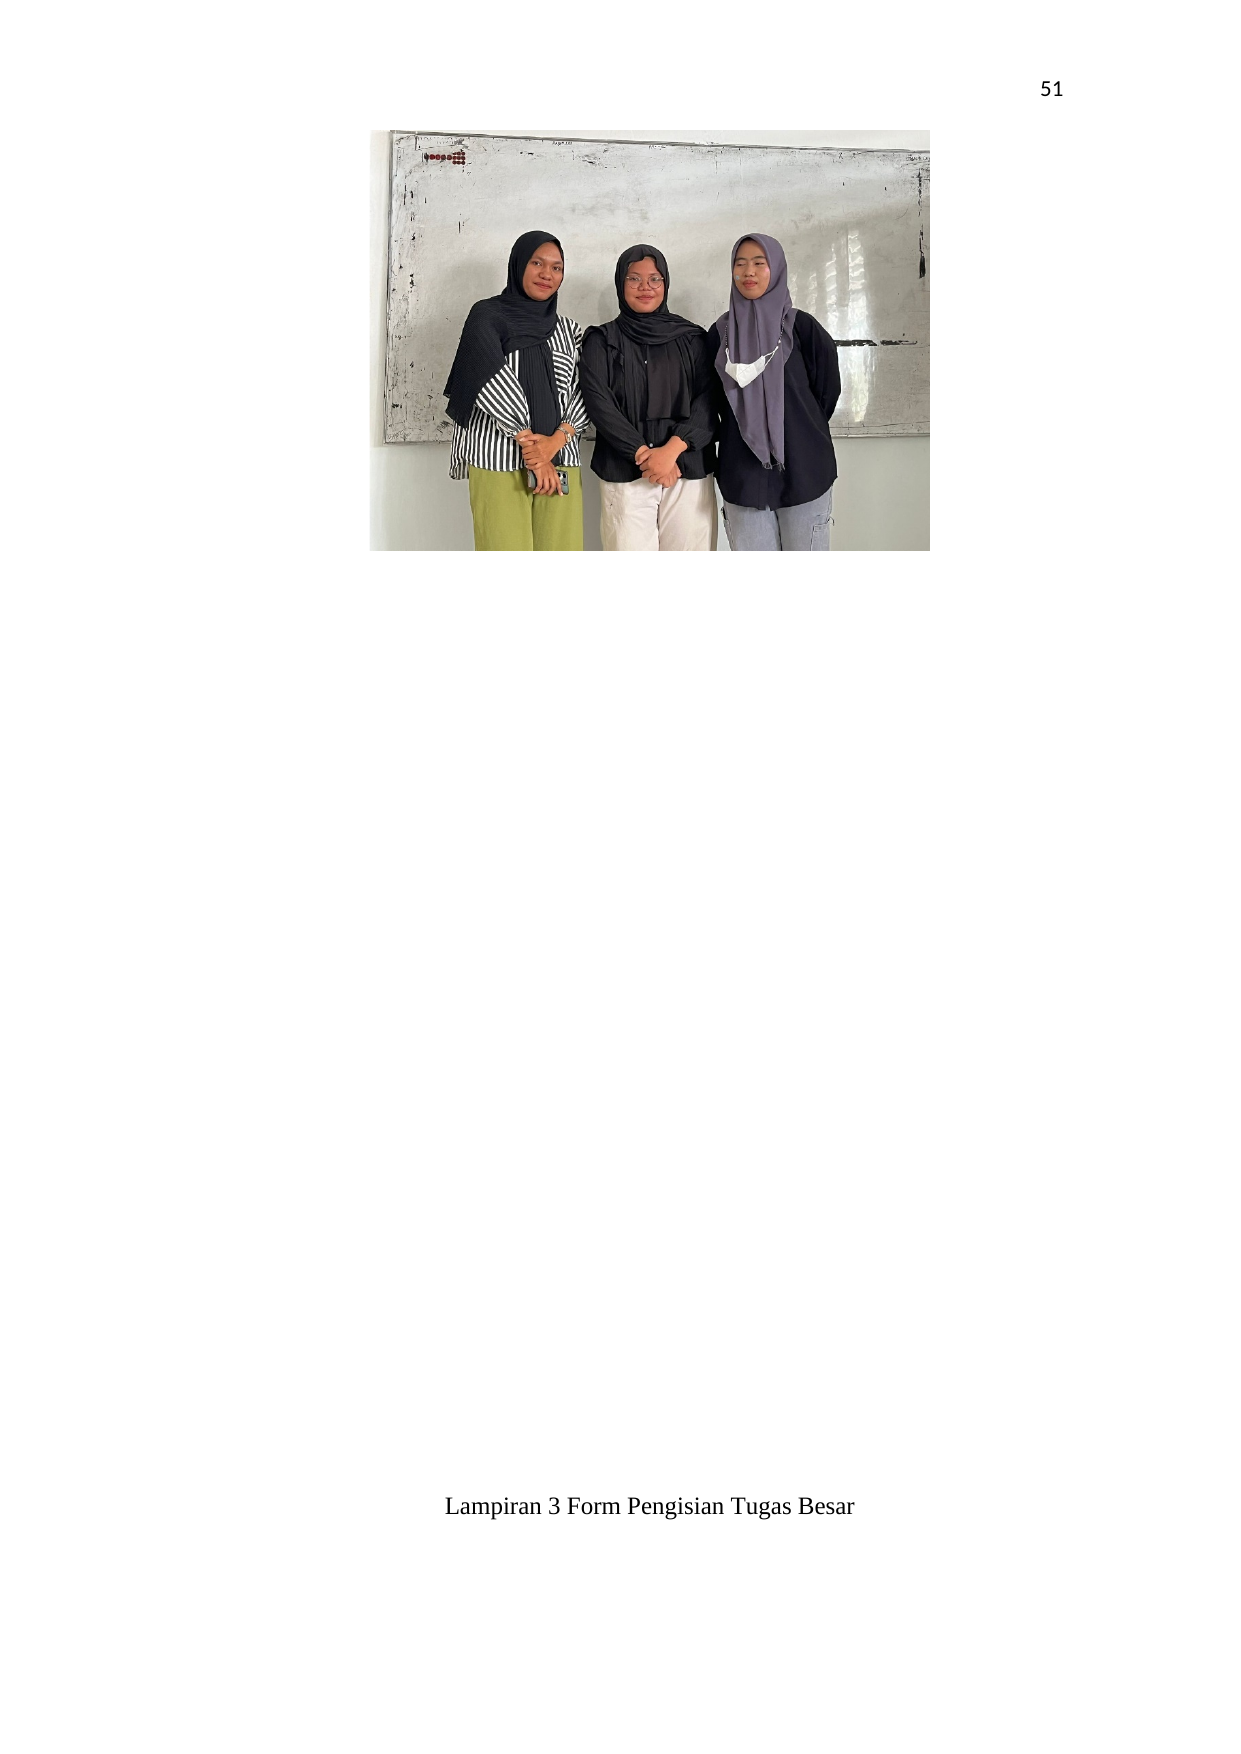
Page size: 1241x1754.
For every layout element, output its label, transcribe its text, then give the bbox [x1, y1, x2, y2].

picture [369, 130, 930, 551]
text Lampiran 3 Form Pengisian Tugas Besar [236, 1491, 1063, 1519]
